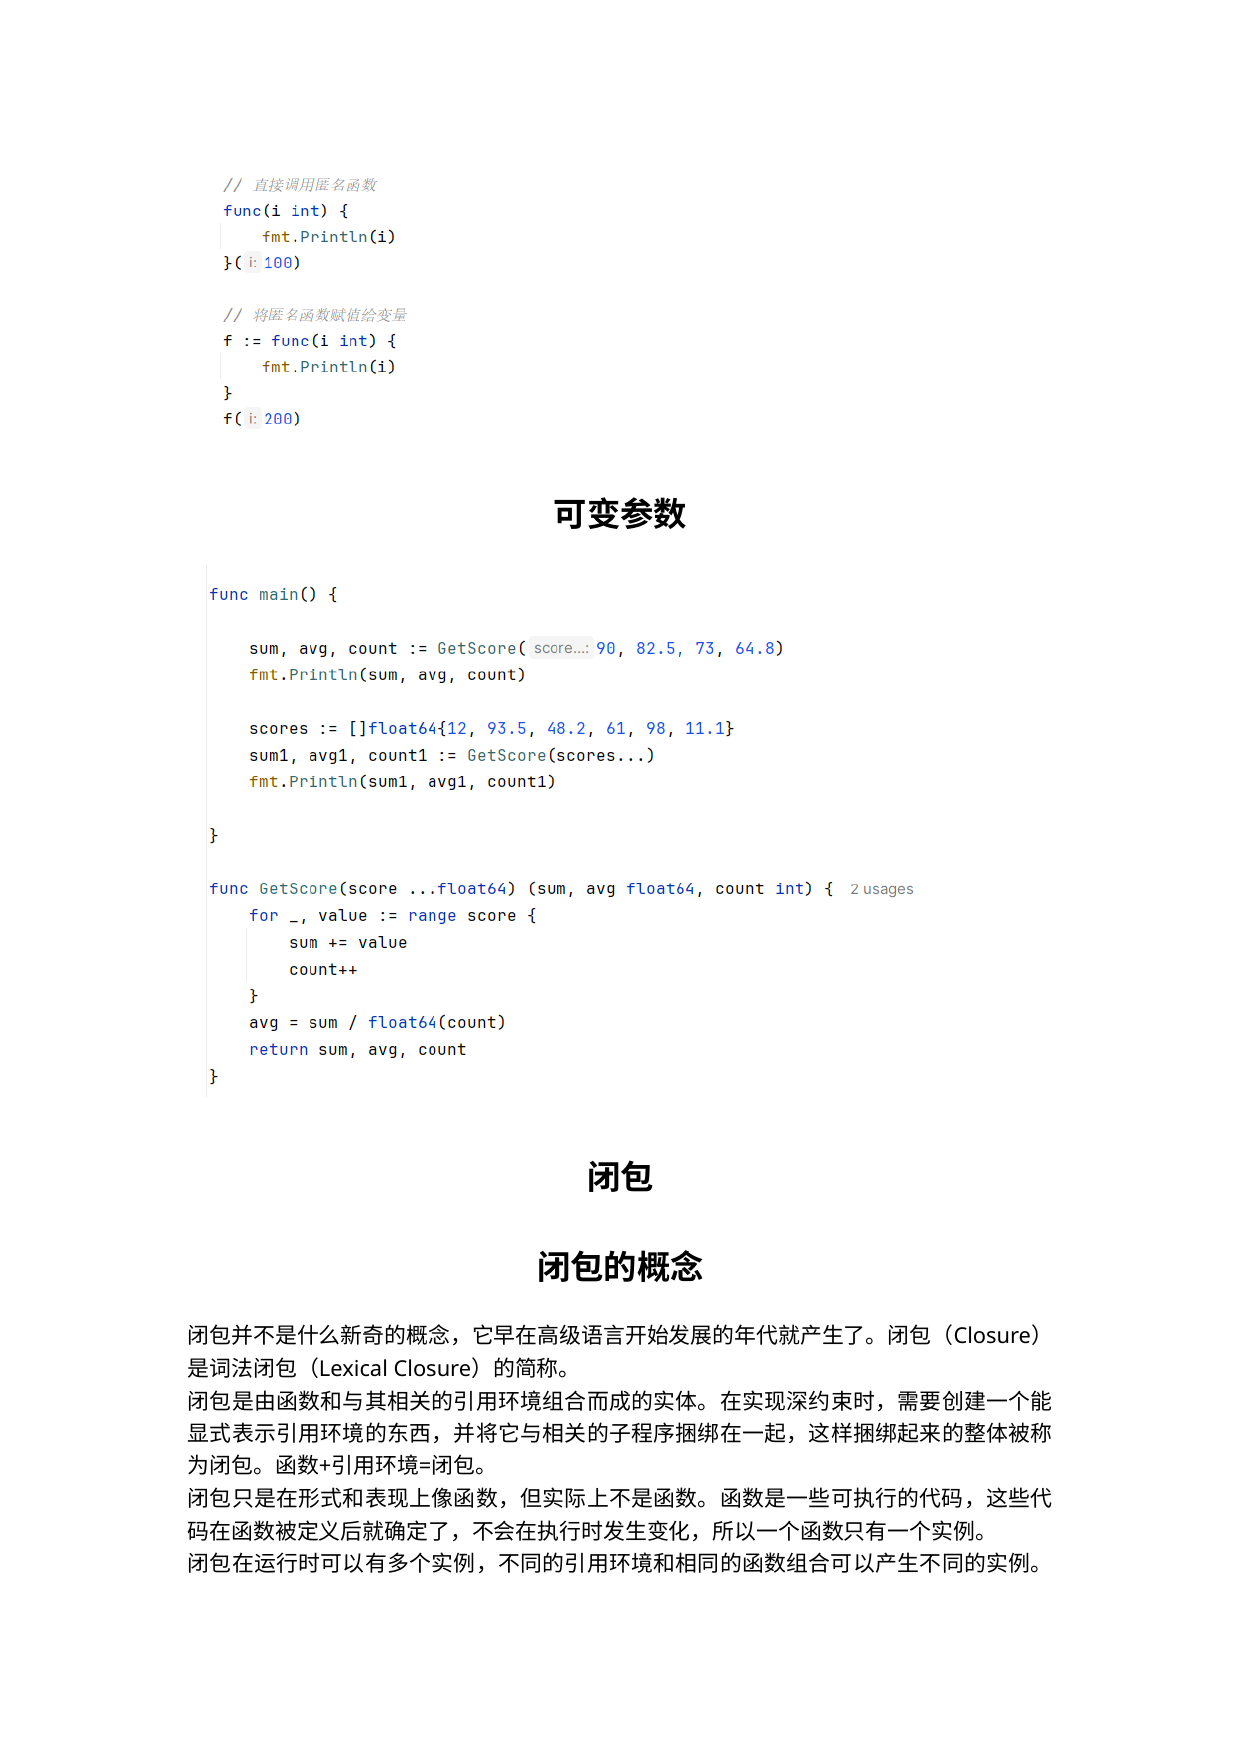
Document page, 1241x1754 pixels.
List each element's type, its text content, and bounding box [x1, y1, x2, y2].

subtitle 闭包的概念 [187, 1233, 1053, 1298]
text 闭包只是在形式和表现上像函数，但实际上不是函数。函数是一些可执行的代码，这些代码在函数被定义后就确定了，不会在执行时发生变化，所以一个函数只有一个实例。 [187, 1481, 1053, 1546]
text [187, 1546, 1053, 1578]
title 闭包 [187, 1143, 1053, 1208]
subtitle 可变参数 [187, 479, 1053, 544]
picture [187, 565, 926, 1097]
picture [187, 162, 458, 450]
text 闭包是由函数和与其相关的引用环境组合而成的实体。在实现深约束时，需要创建一个能显式表示引用环境的东西，并将它与相关的子程序捆绑在一起，这样捆绑起来的整体被称为闭包。函数+引用环境=闭包。 [187, 1383, 1053, 1481]
text 闭包并不是什么新奇的概念，它早在高级语言开始发展的年代就产生了。闭包（Closure）是词法闭包（Lexical Closure）的简称。 [187, 1318, 1053, 1383]
